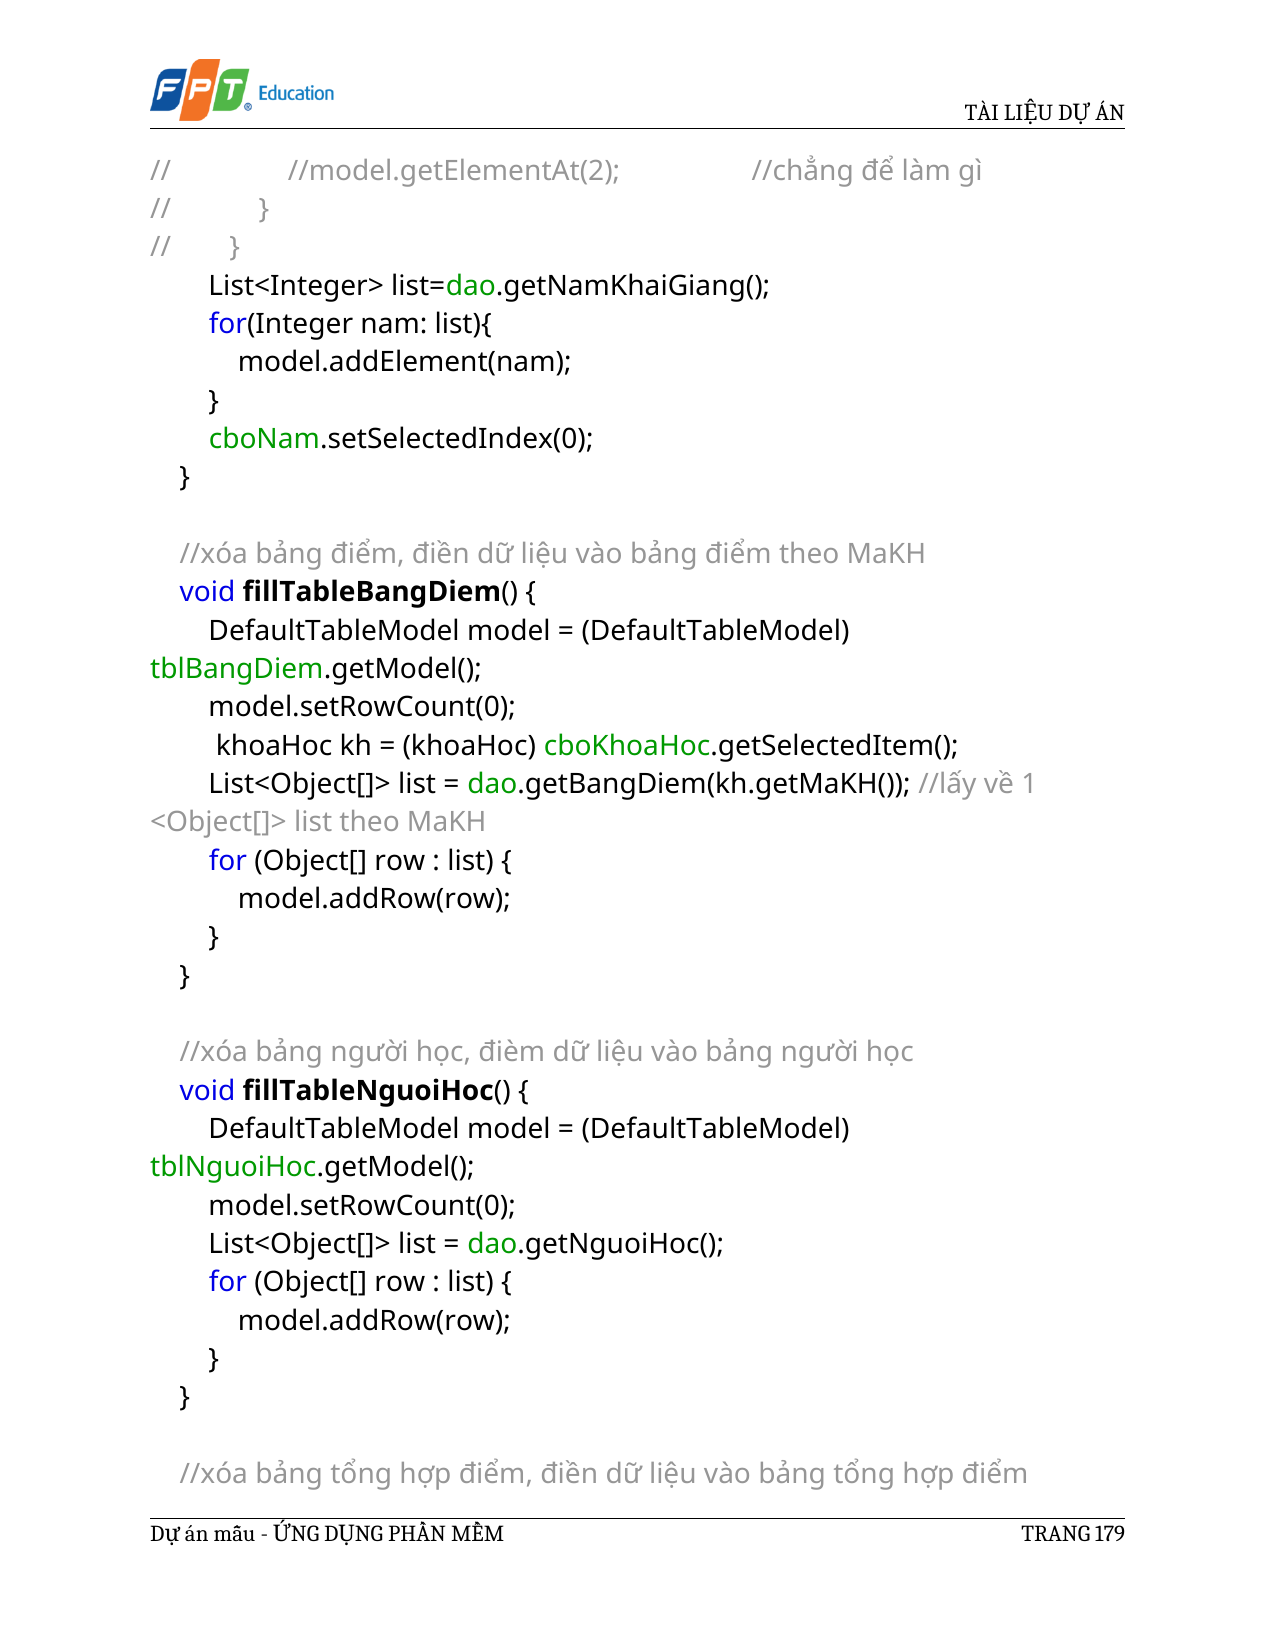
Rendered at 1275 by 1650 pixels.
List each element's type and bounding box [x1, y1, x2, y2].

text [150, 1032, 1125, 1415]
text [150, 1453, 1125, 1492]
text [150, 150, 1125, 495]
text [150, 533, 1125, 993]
picture [150, 59, 336, 121]
